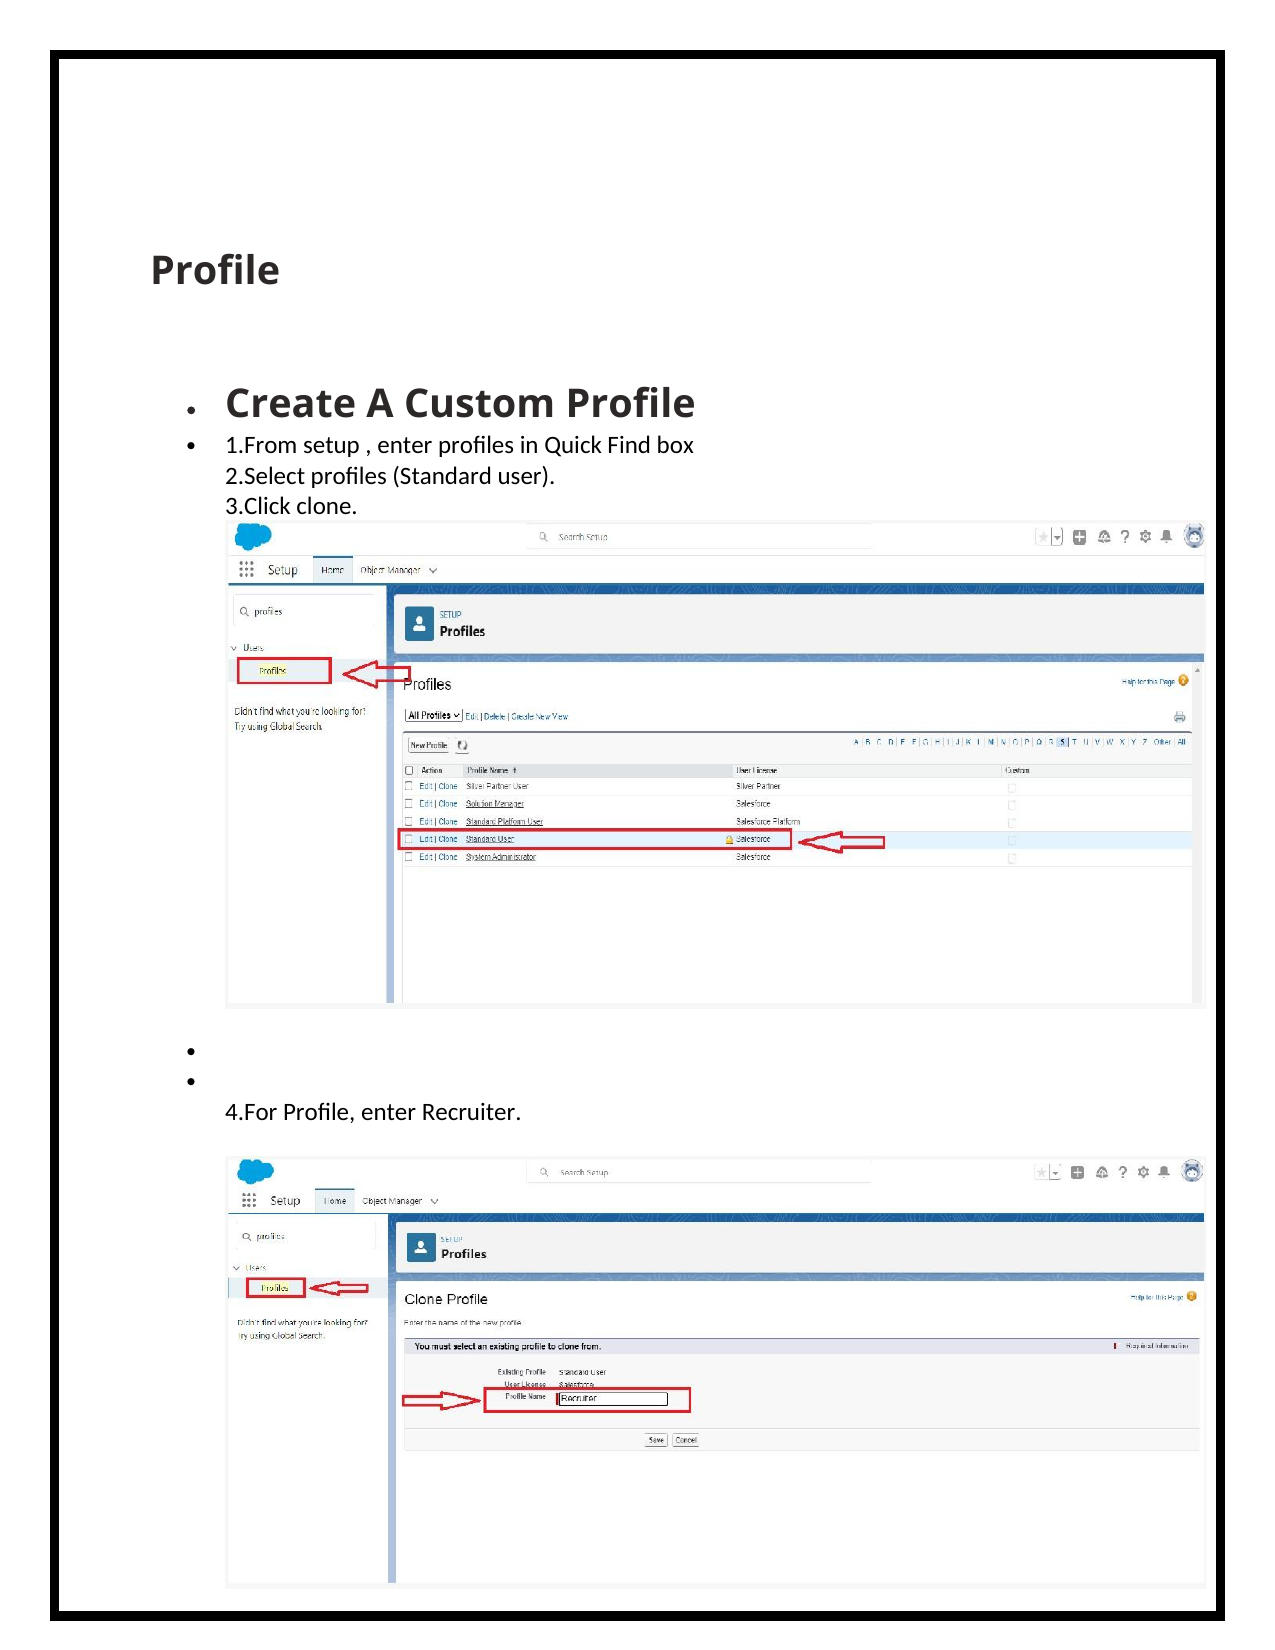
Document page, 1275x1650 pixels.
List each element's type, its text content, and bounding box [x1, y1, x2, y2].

picture [225, 520, 1207, 1009]
subtitle Profile [150, 237, 1196, 296]
list Create A Custom Profile [187, 375, 1196, 429]
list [187, 1066, 1196, 1589]
picture [225, 1156, 1207, 1589]
